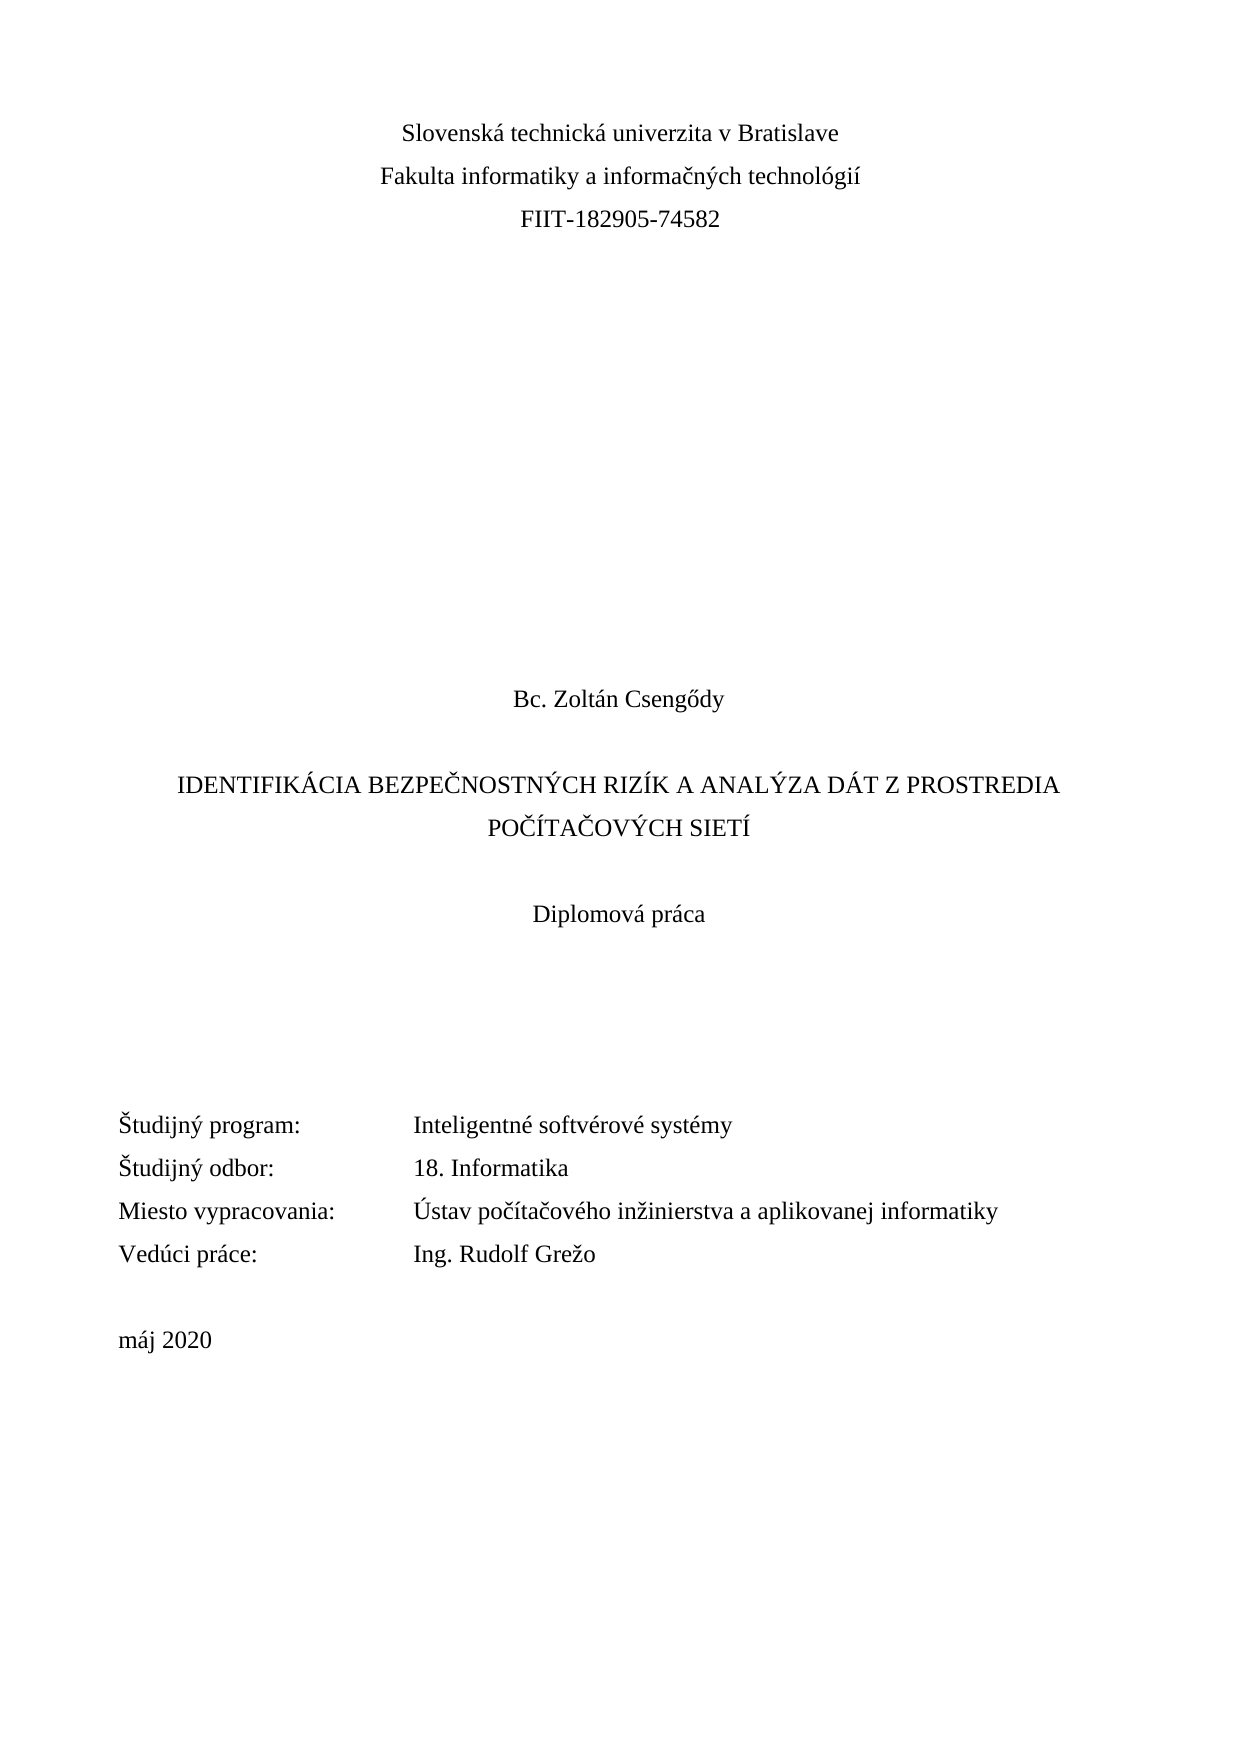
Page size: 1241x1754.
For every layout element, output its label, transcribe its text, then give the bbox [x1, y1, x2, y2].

text Vedúci práce: Ing. Rudolf Grežo [118, 1239, 1122, 1268]
text FIIT-182905-74582 [118, 204, 1122, 233]
text Miesto vypracovania: Ústav počítačového inžinierstva a aplikovanej informatiky [118, 1196, 1122, 1225]
text máj 2020 [118, 1326, 1122, 1354]
text Fakulta informatiky a informačných technológií [118, 161, 1122, 190]
text Slovenská technická univerzita v Bratislave [118, 118, 1122, 147]
text Študijný program: Inteligentné softvérové systémy [118, 1110, 1122, 1139]
text Študijný odbor: 18. Informatika [118, 1153, 1122, 1182]
